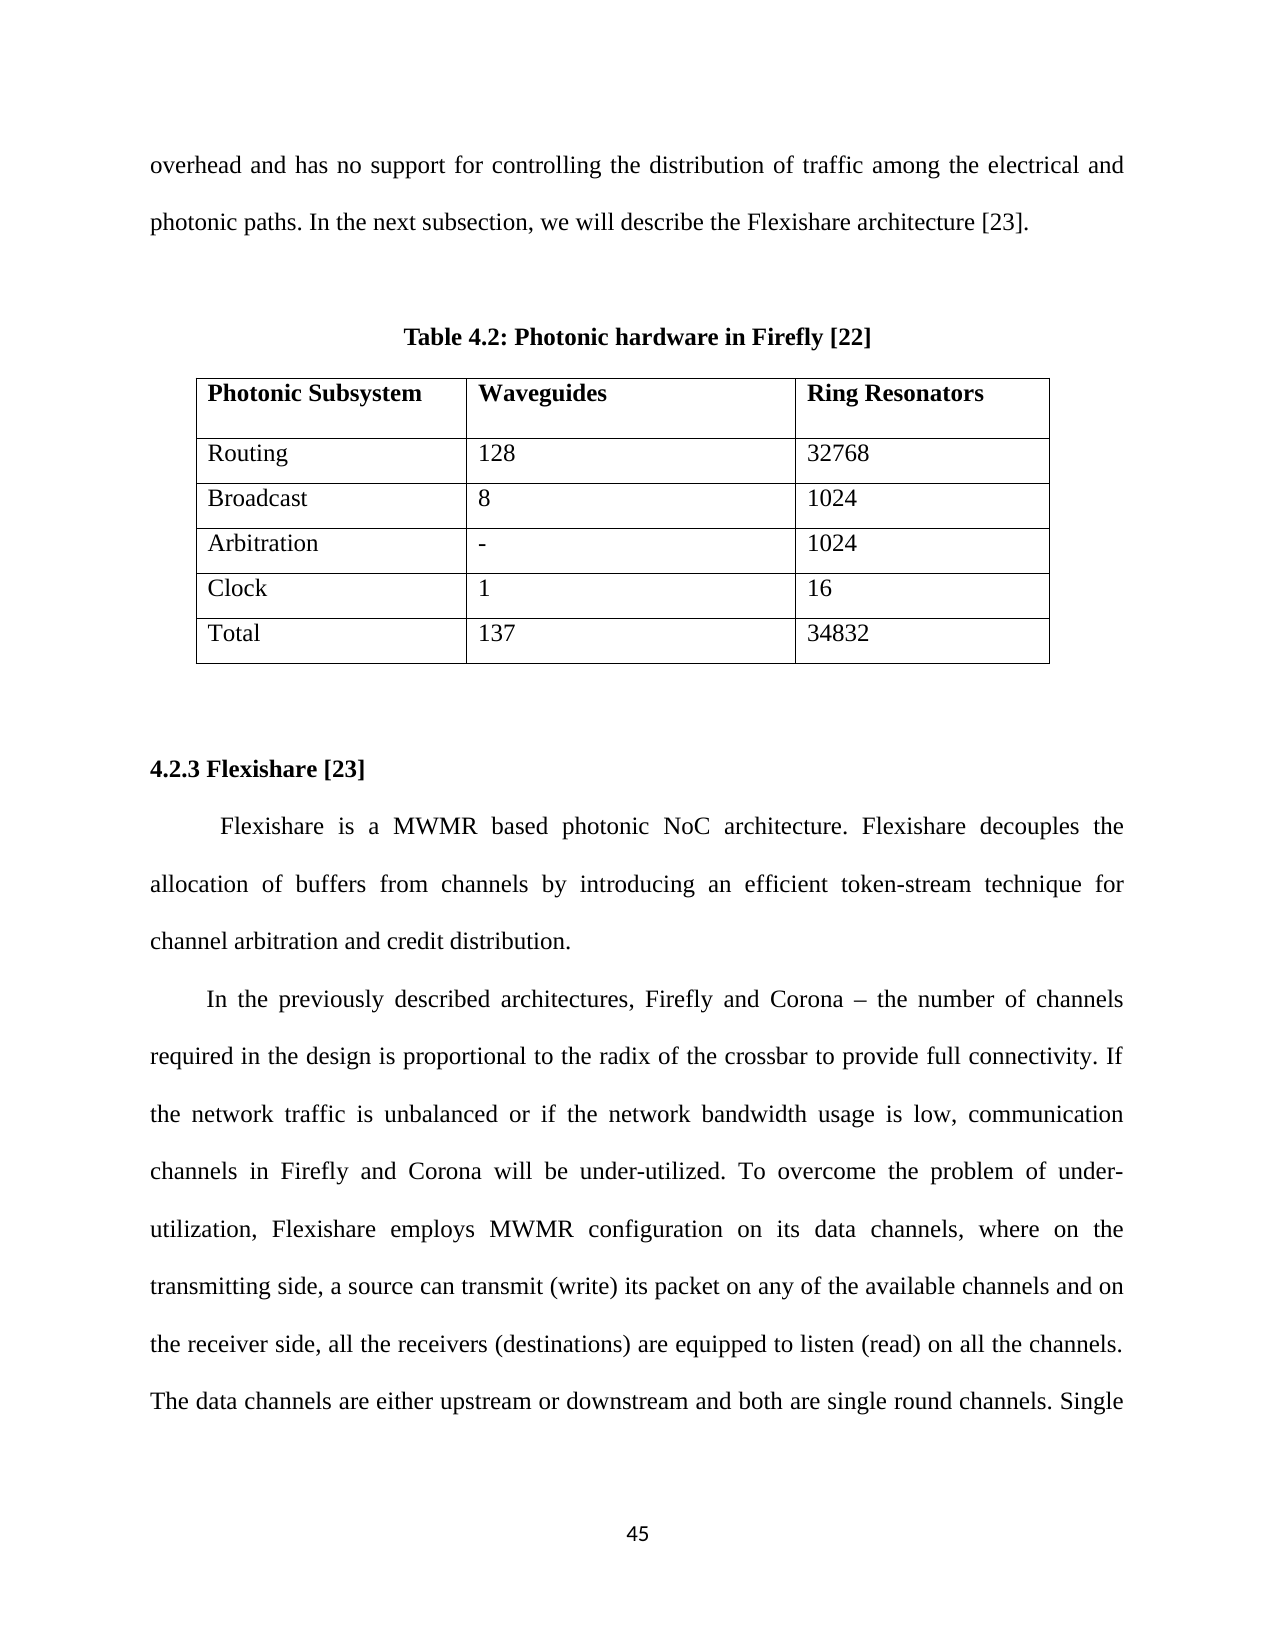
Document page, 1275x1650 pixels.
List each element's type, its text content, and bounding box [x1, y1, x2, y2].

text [150, 150, 1125, 236]
table_cell Arbitration [197, 529, 466, 572]
table_header Photonic Subsystem [197, 379, 466, 437]
table_cell 1024 [796, 484, 1049, 527]
text Table 4.2: Photonic hardware in Firefly [22] [150, 322, 1125, 351]
table_cell 8 [467, 484, 795, 527]
table_cell 34832 [796, 619, 1049, 662]
text 4.2.3 Flexishare [23] [150, 754, 1125, 783]
text Flexishare is a MWMR based photonic NoC architecture. Flexishare decouples the allocation of buffers from channels by introducing an efficient token-stream technique for channel arbitration and credit distribution. [150, 811, 1125, 955]
table_cell Routing [197, 439, 466, 482]
table_header Waveguides [467, 379, 795, 437]
table_header Ring Resonators [796, 379, 1049, 437]
table_cell Broadcast [197, 484, 466, 527]
table_cell 128 [467, 439, 795, 482]
table_cell 16 [796, 574, 1049, 617]
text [150, 984, 1125, 1415]
table_cell 1 [467, 574, 795, 617]
table_cell Clock [197, 574, 466, 617]
table_cell Total [197, 619, 466, 662]
table_cell 32768 [796, 439, 1049, 482]
table_cell 137 [467, 619, 795, 662]
table_cell 1024 [796, 529, 1049, 572]
table_cell - [467, 529, 795, 572]
